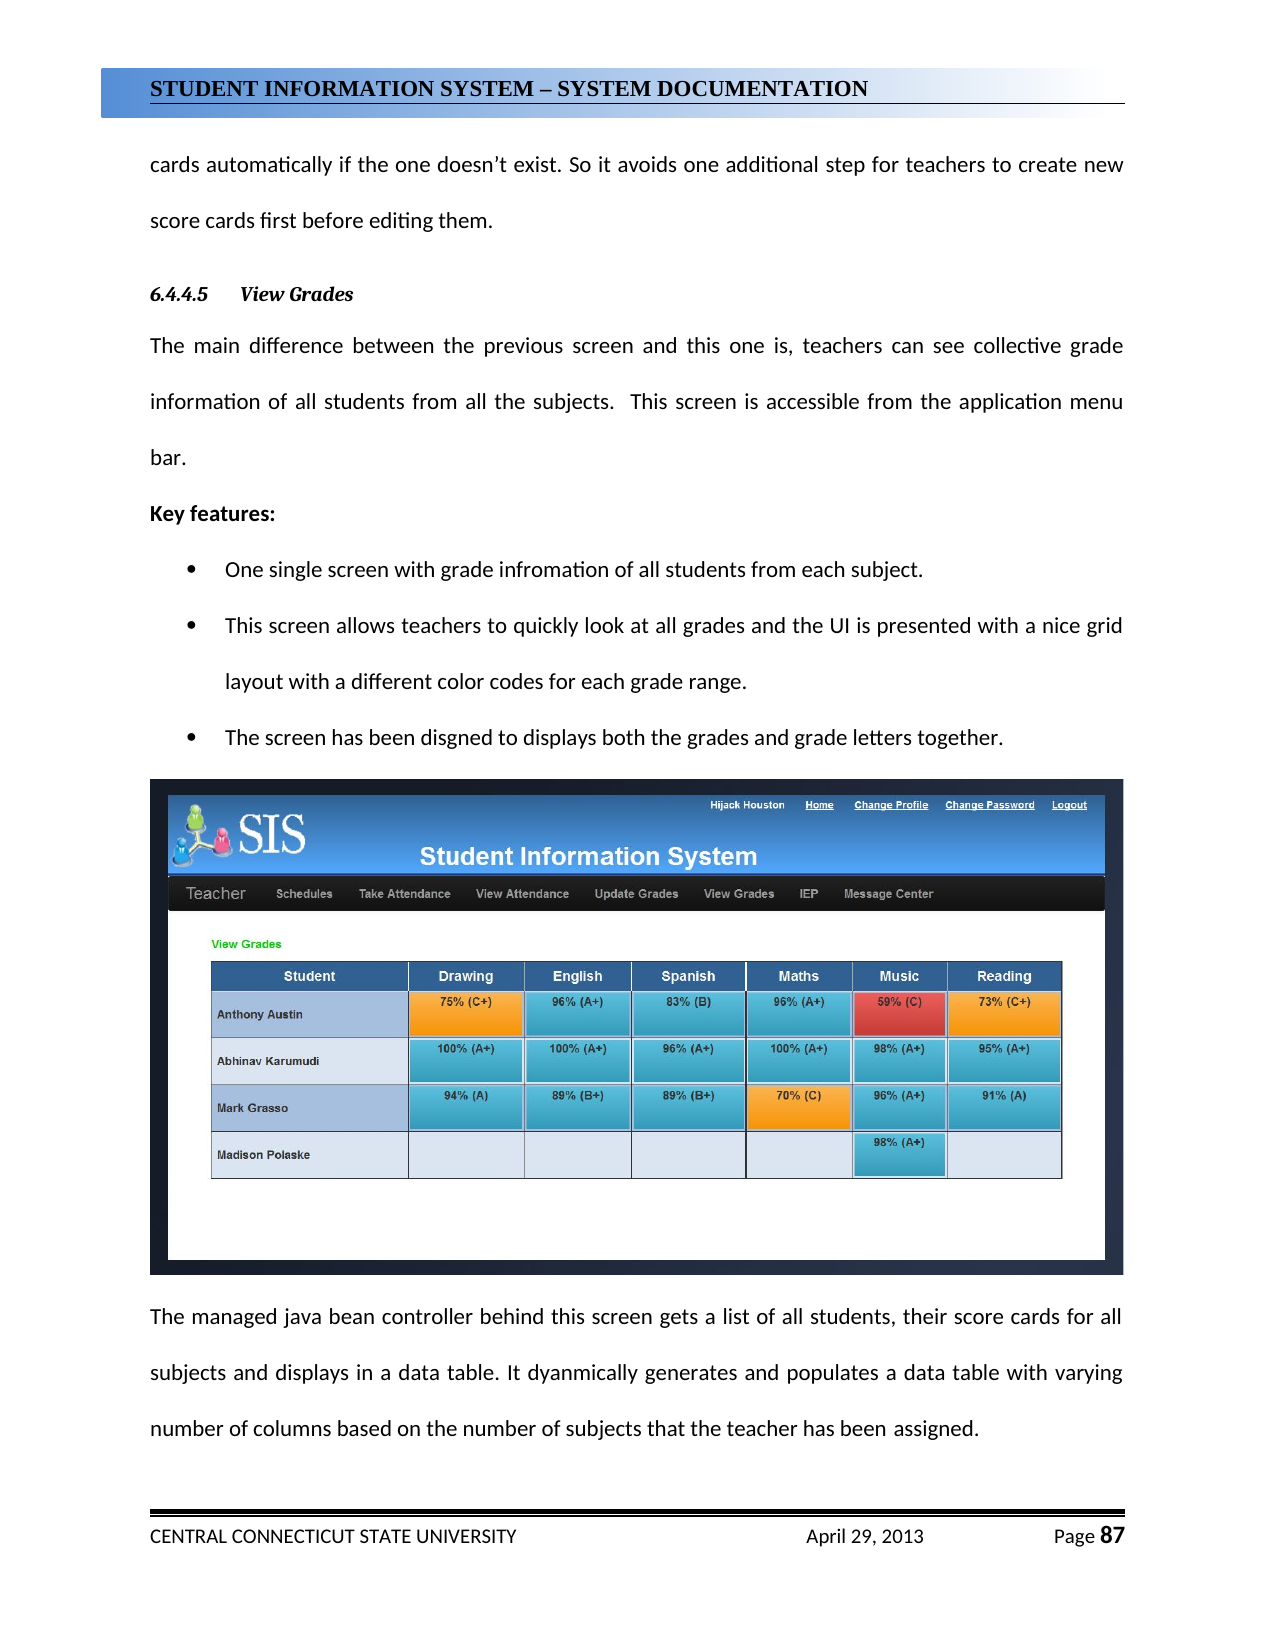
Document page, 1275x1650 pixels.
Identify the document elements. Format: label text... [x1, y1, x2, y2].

list One single screen with grade infromation of all students from each subject. [187, 555, 1125, 583]
text Key features: [150, 499, 1125, 527]
list This screen allows teachers to quickly look at all grades and the UI is presented with a nice grid layout with a different color codes for each grade range. [187, 611, 1125, 695]
text The main difference between the previous screen and this one is, teachers can see collective grade information of all students from all the subjects. This screen is accessible from the application menu bar. [150, 331, 1125, 471]
subtitle View Grades [150, 283, 1125, 307]
list The screen has been disgned to displays both the grades and grade letters together. [187, 723, 1125, 751]
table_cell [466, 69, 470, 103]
picture [150, 779, 1124, 1275]
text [150, 150, 1125, 234]
